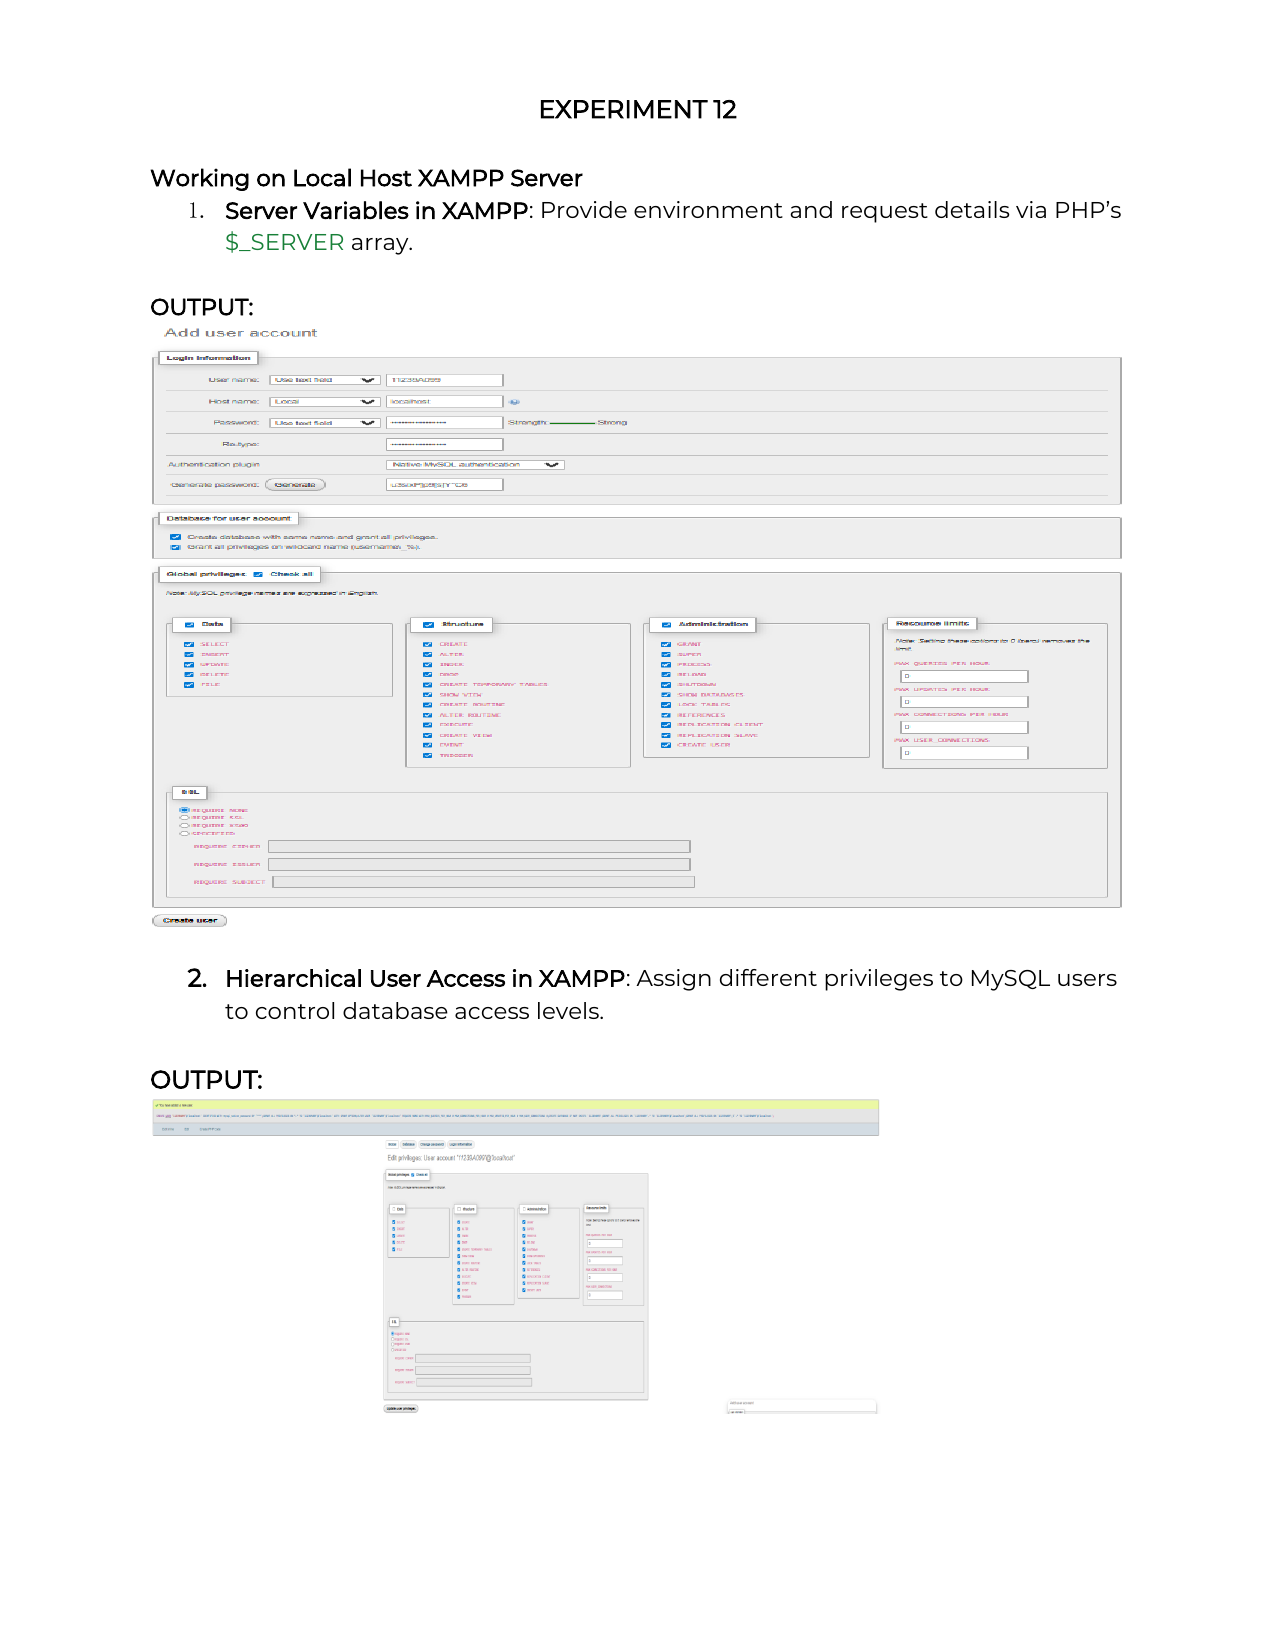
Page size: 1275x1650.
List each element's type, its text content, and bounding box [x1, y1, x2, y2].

text EXPERIMENT 12 [150, 94, 1125, 124]
text Working on Local Host XAMPP Server [150, 164, 1125, 192]
picture [150, 1099, 882, 1414]
list Server Variables in XAMPP: Provide environment and request details via PHP’s $_SERVER array. [187, 196, 1125, 257]
picture [150, 325, 1125, 927]
text OUTPUT: [150, 1064, 1125, 1094]
list Hierarchical User Access in XAMPP: Assign different privileges to MySQL users to control database access levels. [187, 962, 1125, 1025]
text OUTPUT: [150, 293, 1125, 321]
